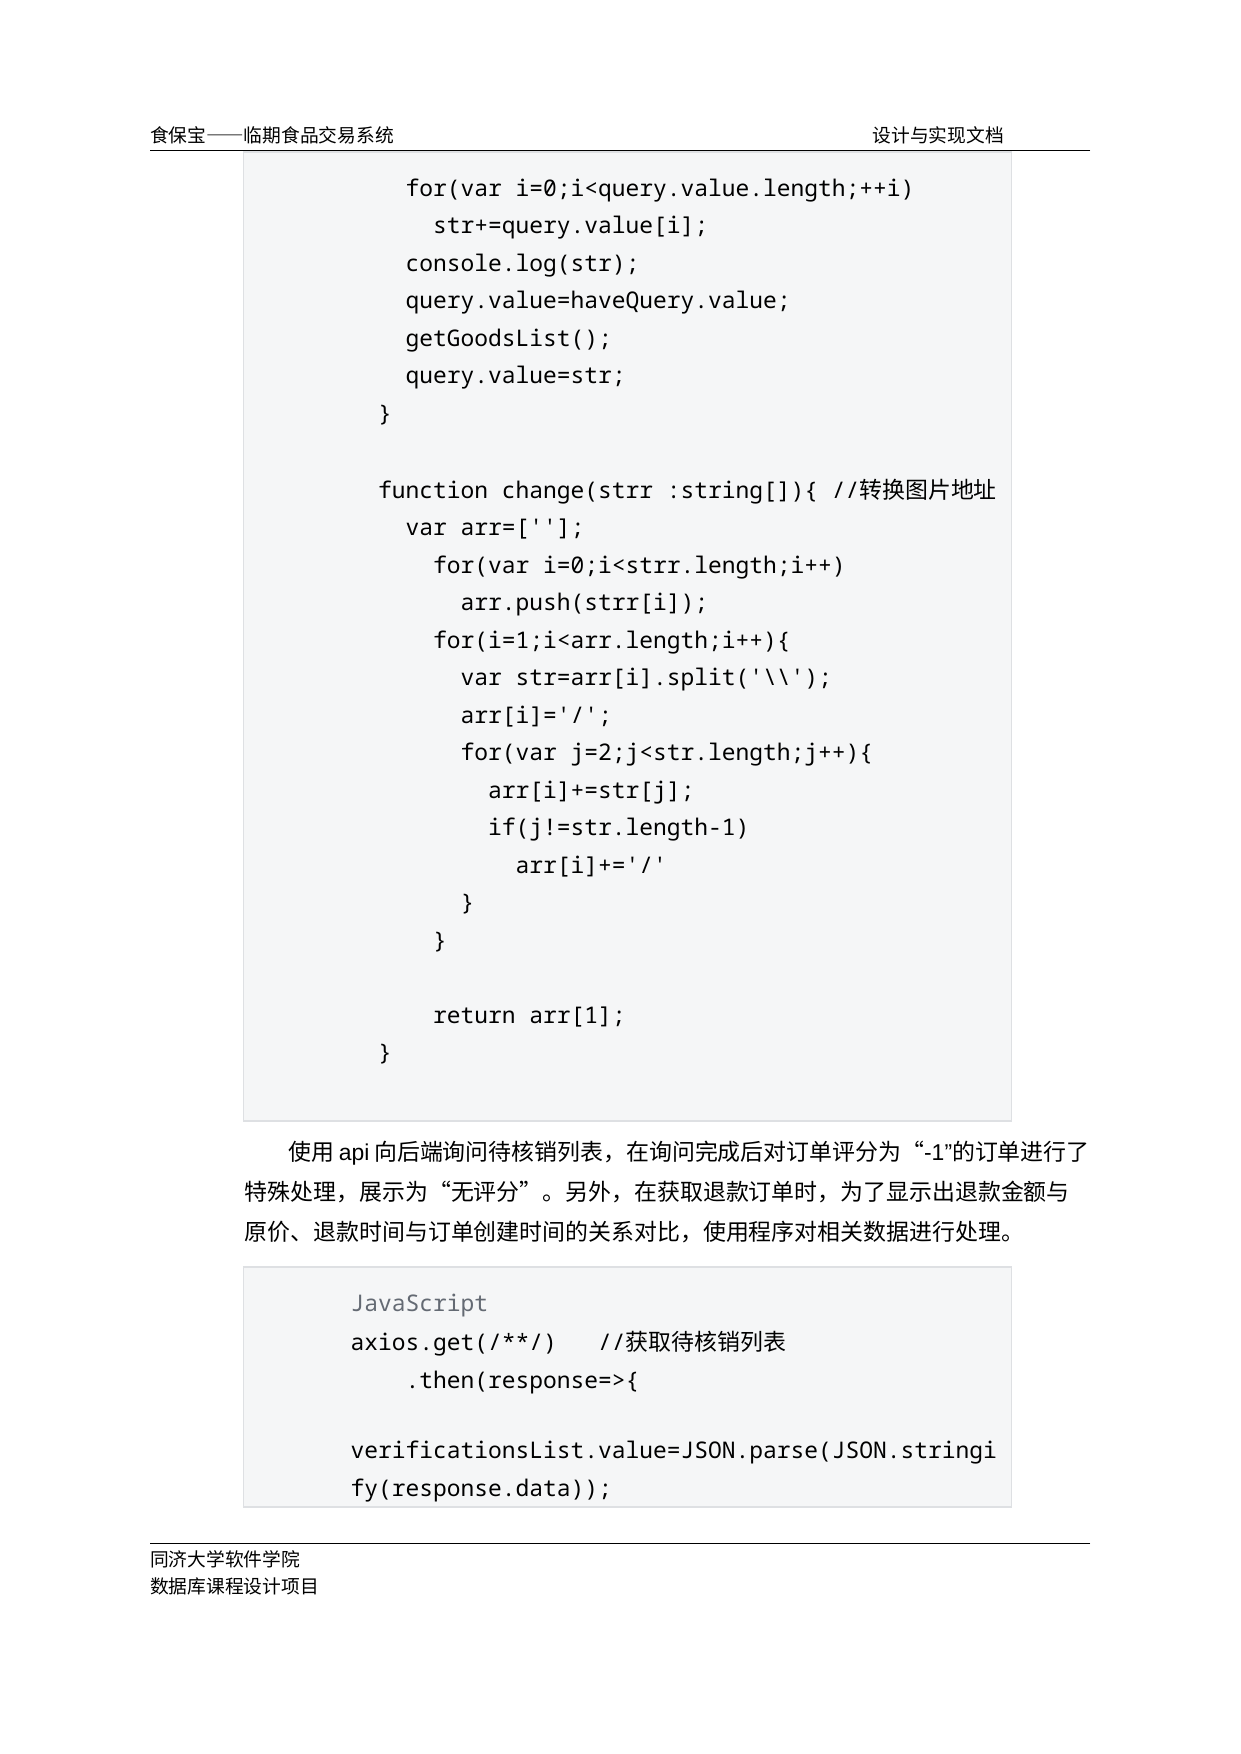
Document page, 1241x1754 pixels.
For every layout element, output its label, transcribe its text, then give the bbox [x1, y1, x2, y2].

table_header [244, 153, 1011, 1120]
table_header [244, 1268, 1011, 1506]
text 使用api向后端询问待核销列表，在询问完成后对订单评分为“-1”的订单进行了特殊处理，展示为“无评分”。另外，在获取退款订单时，为了显示出退款金额与原价、退款时间与订单创建时间的关系对比，使用程序对相关数据进行处理。 [244, 1134, 1090, 1247]
